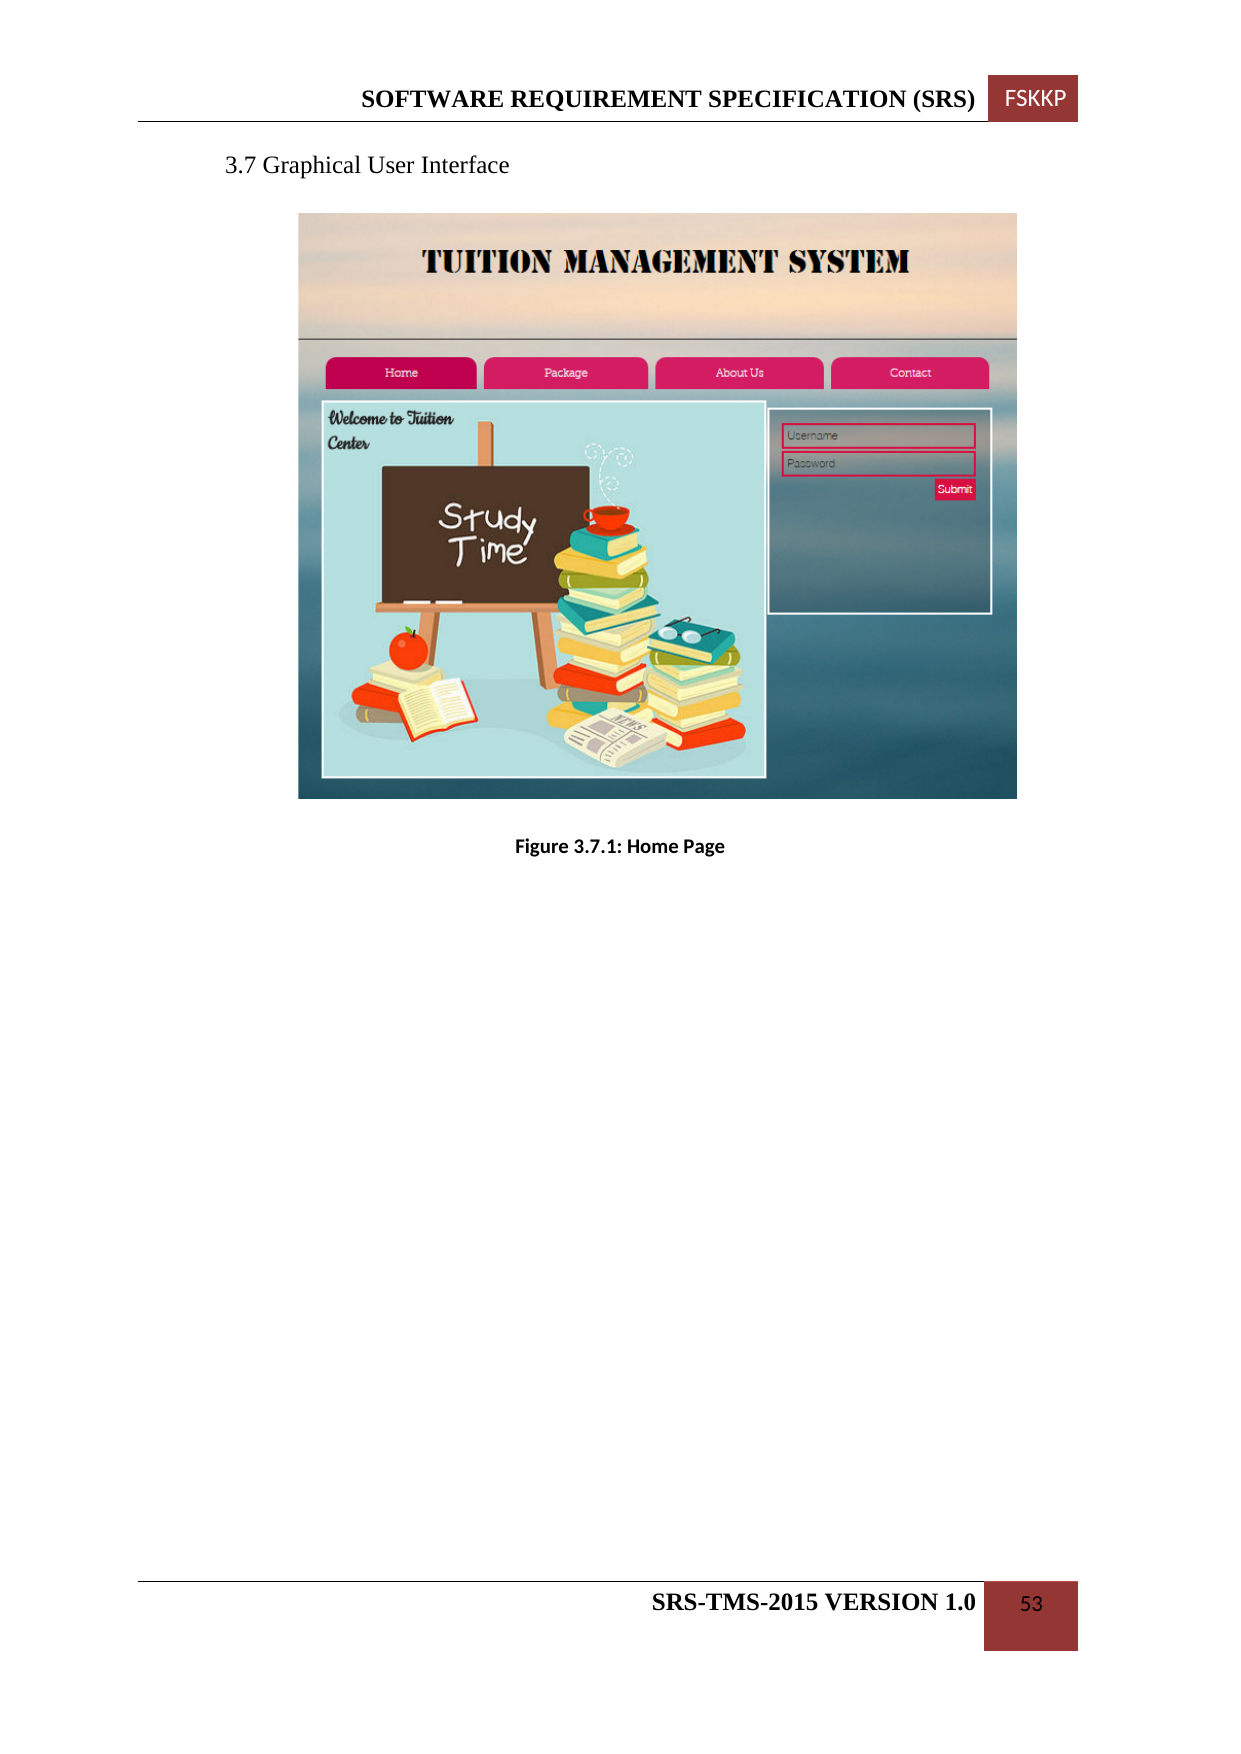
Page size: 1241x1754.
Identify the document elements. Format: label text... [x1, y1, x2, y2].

text Figure 3.7.1: Home Page [150, 833, 1090, 858]
picture [298, 213, 1017, 799]
list 3.7 Graphical User Interface [225, 150, 1090, 179]
